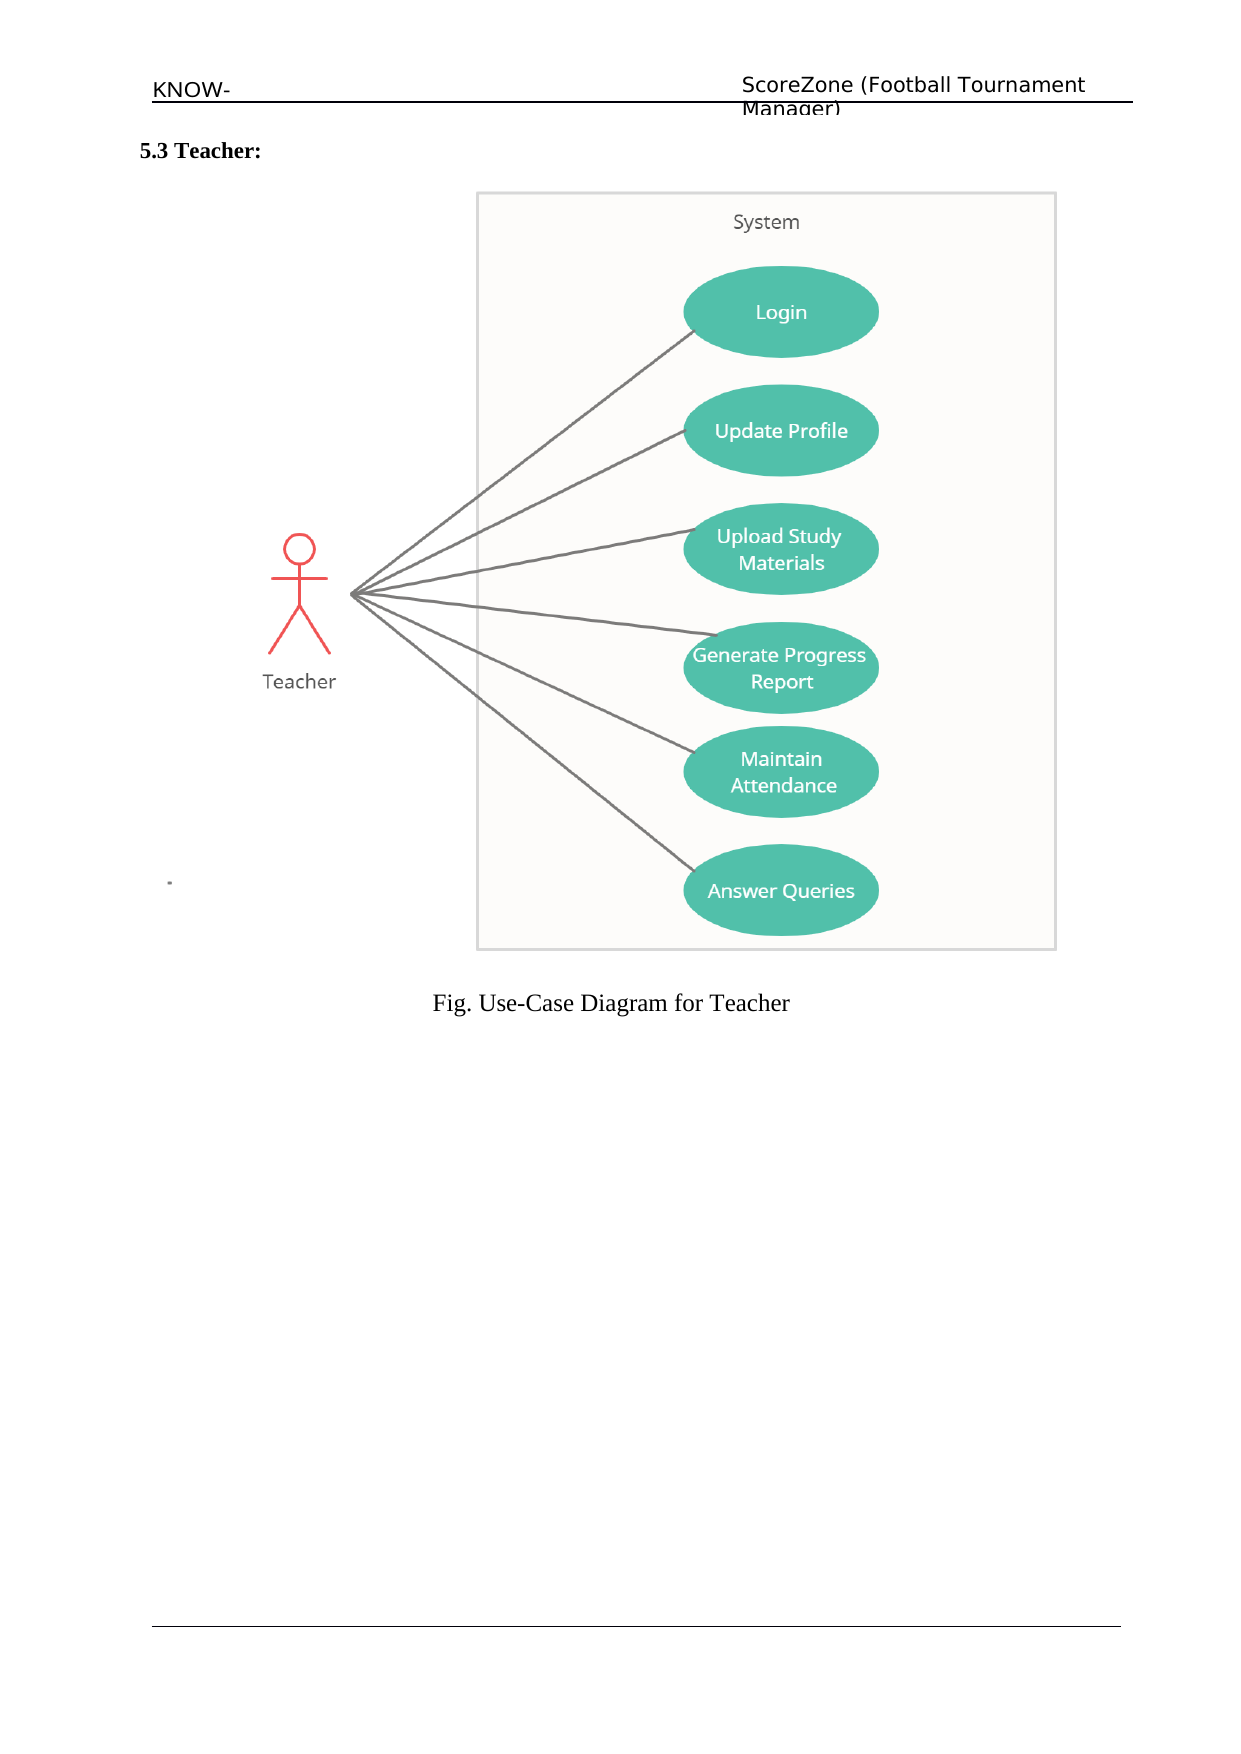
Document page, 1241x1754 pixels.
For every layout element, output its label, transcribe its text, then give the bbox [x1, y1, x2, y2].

text Fig. Use-Case Diagram for Teacher [341, 988, 881, 1017]
picture [139, 163, 1085, 979]
